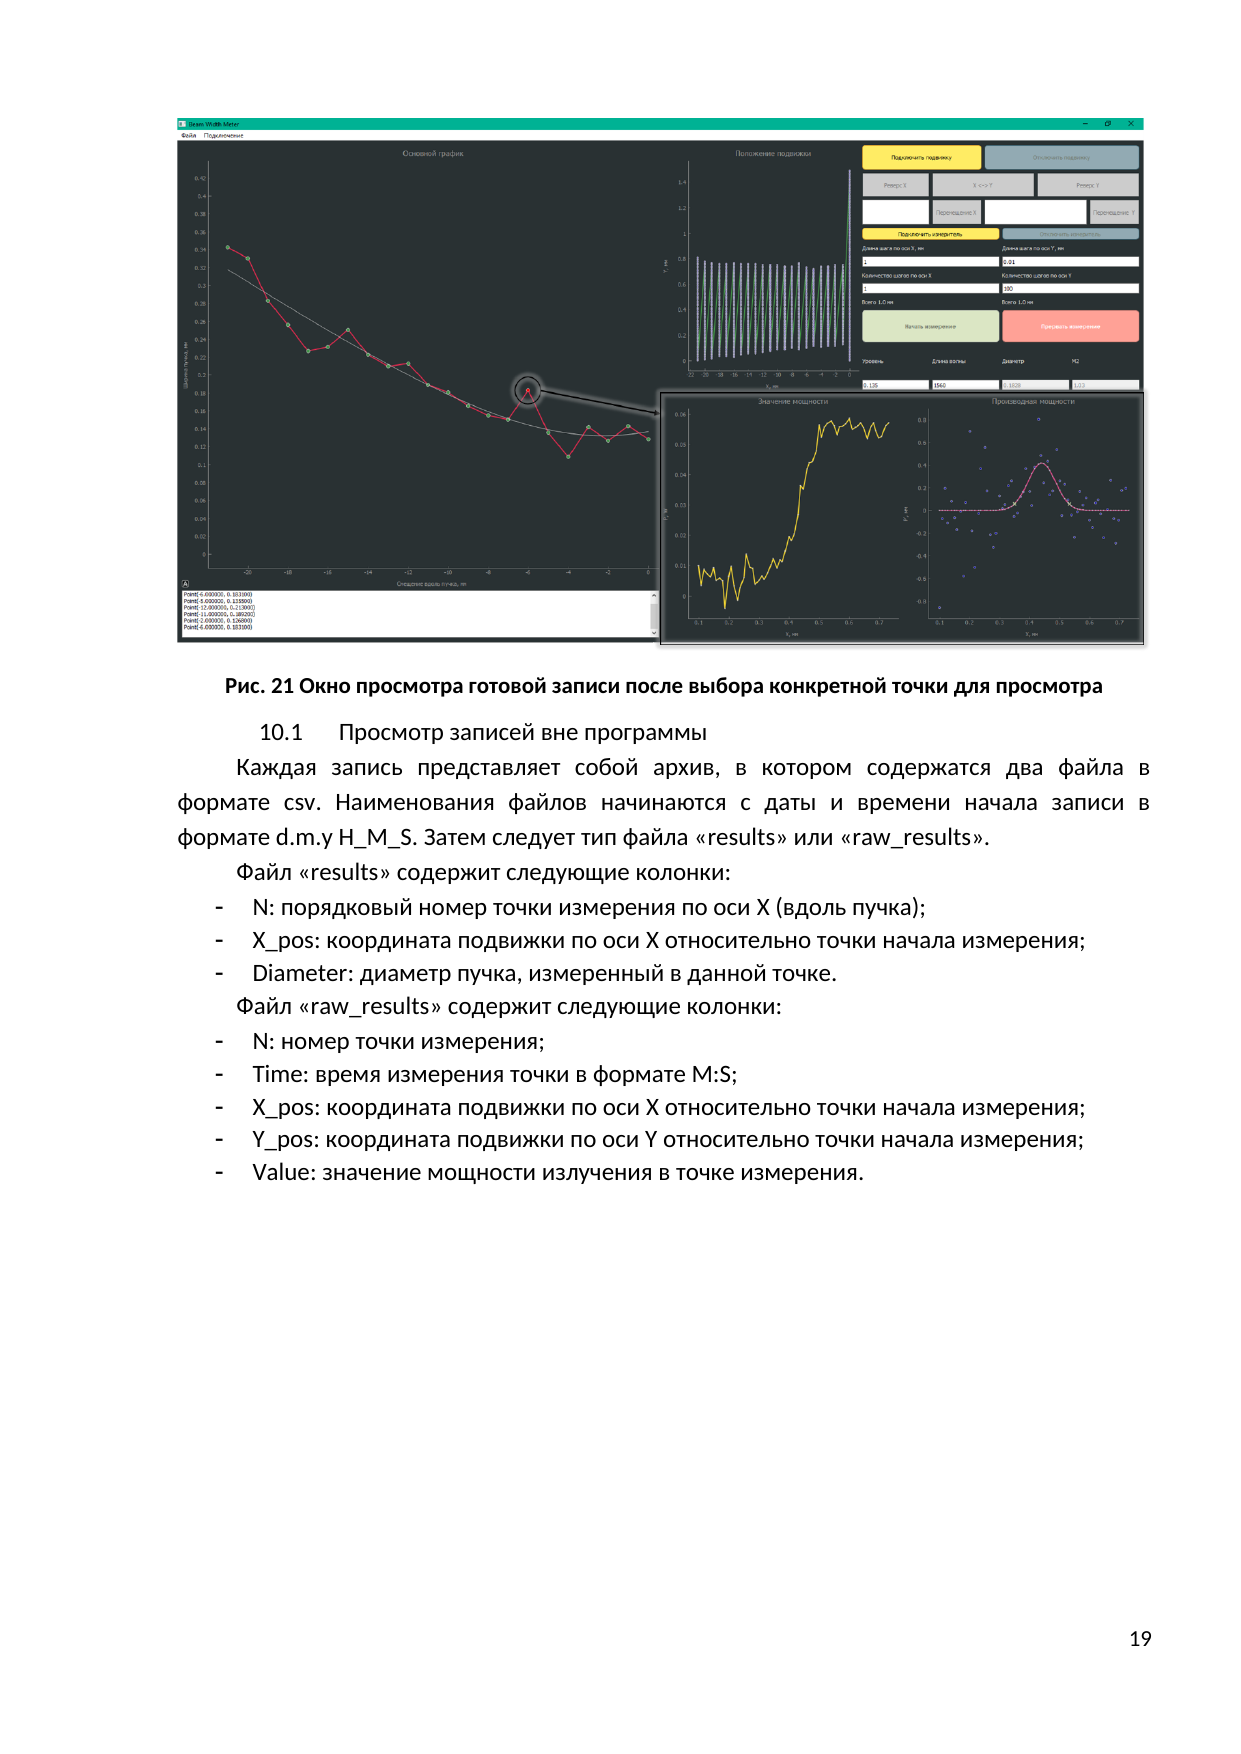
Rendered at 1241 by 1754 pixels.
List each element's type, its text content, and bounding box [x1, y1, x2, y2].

text Каждая запись представляет собой архив, в котором содержатся два файла в формате csv. Наименования файлов начинаются с даты и времени начала записи в формате d.m.y H_M_S. Затем следует тип файла «results» или «raw_results». [177, 751, 1152, 852]
text X_pos: координата подвижки по оси X относительно точки начала измерения; [215, 1091, 1152, 1121]
text Value: значение мощности излучения в точке измерения. [215, 1157, 1152, 1187]
text Файл «results» содержит следующие колонки: [177, 856, 1152, 887]
text Файл «raw_results» содержит следующие колонки: [177, 990, 1152, 1020]
text Y_pos: координата подвижки по оси Y относительно точки начала измерения; [215, 1124, 1152, 1154]
text X_pos: координата подвижки по оси X относительно точки начала измерения; [215, 924, 1152, 954]
text Diameter: диаметр пучка, измеренный в данной точке. [215, 957, 1152, 987]
text N: порядковый номер точки измерения по оси X (вдоль пучка); [215, 891, 1152, 922]
picture [177, 118, 1152, 653]
text Просмотр записей вне программы [258, 716, 1152, 747]
text N: номер точки измерения; [215, 1025, 1152, 1055]
text Рис. 21 Окно просмотра готовой записи после выбора конкретной точки для просмотра [177, 671, 1152, 699]
text Time: время измерения точки в формате M:S; [215, 1058, 1152, 1088]
